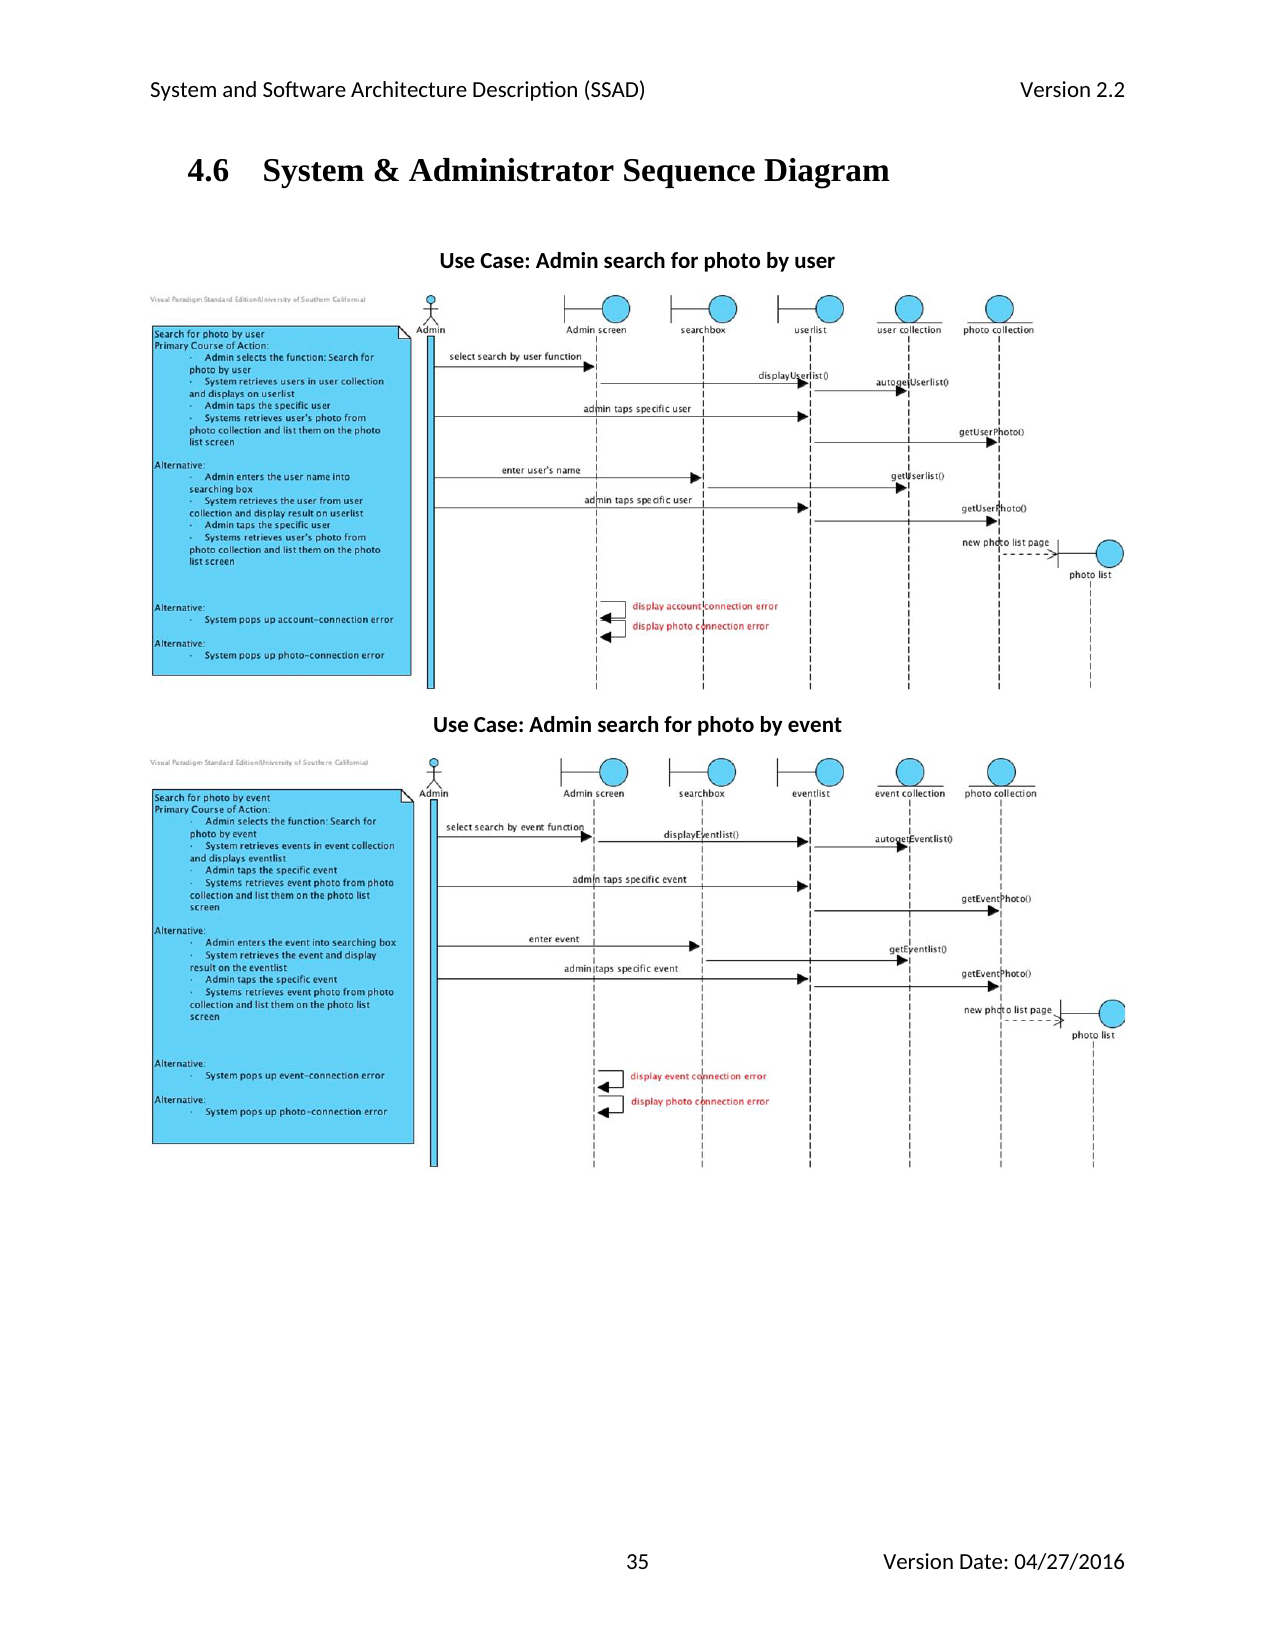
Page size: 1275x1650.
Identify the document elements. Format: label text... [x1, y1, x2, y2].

text Use Case: Admin search for photo by event [150, 710, 1125, 738]
picture [150, 293, 1125, 692]
text Use Case: Admin search for photo by user [150, 247, 1125, 274]
picture [150, 757, 1125, 1170]
subtitle System & Administrator Sequence Diagram [187, 150, 1125, 188]
